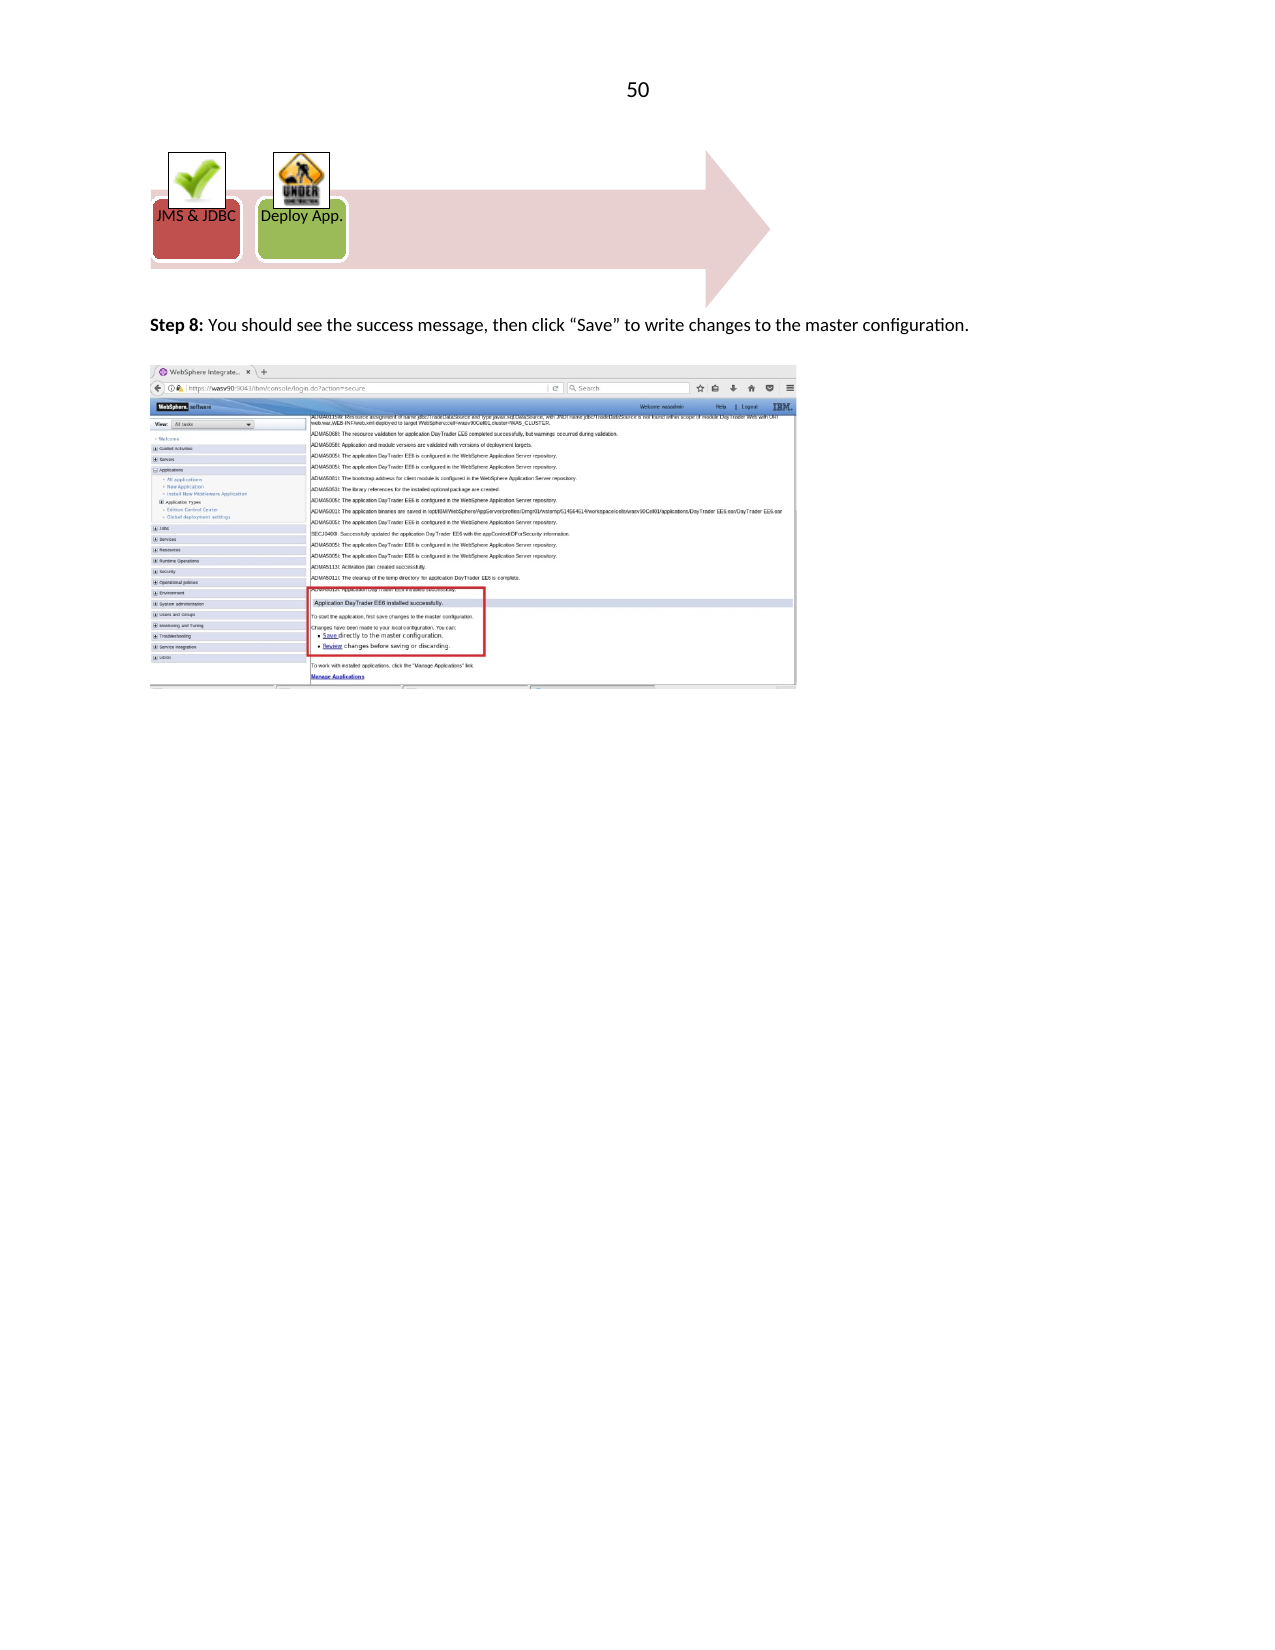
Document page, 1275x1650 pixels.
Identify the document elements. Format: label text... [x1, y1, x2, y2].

picture [274, 153, 329, 208]
picture [150, 365, 797, 689]
text Step 8: You should see the success message, then click “Save” to write changes to the master configuration. [150, 313, 1125, 336]
picture [169, 153, 225, 208]
